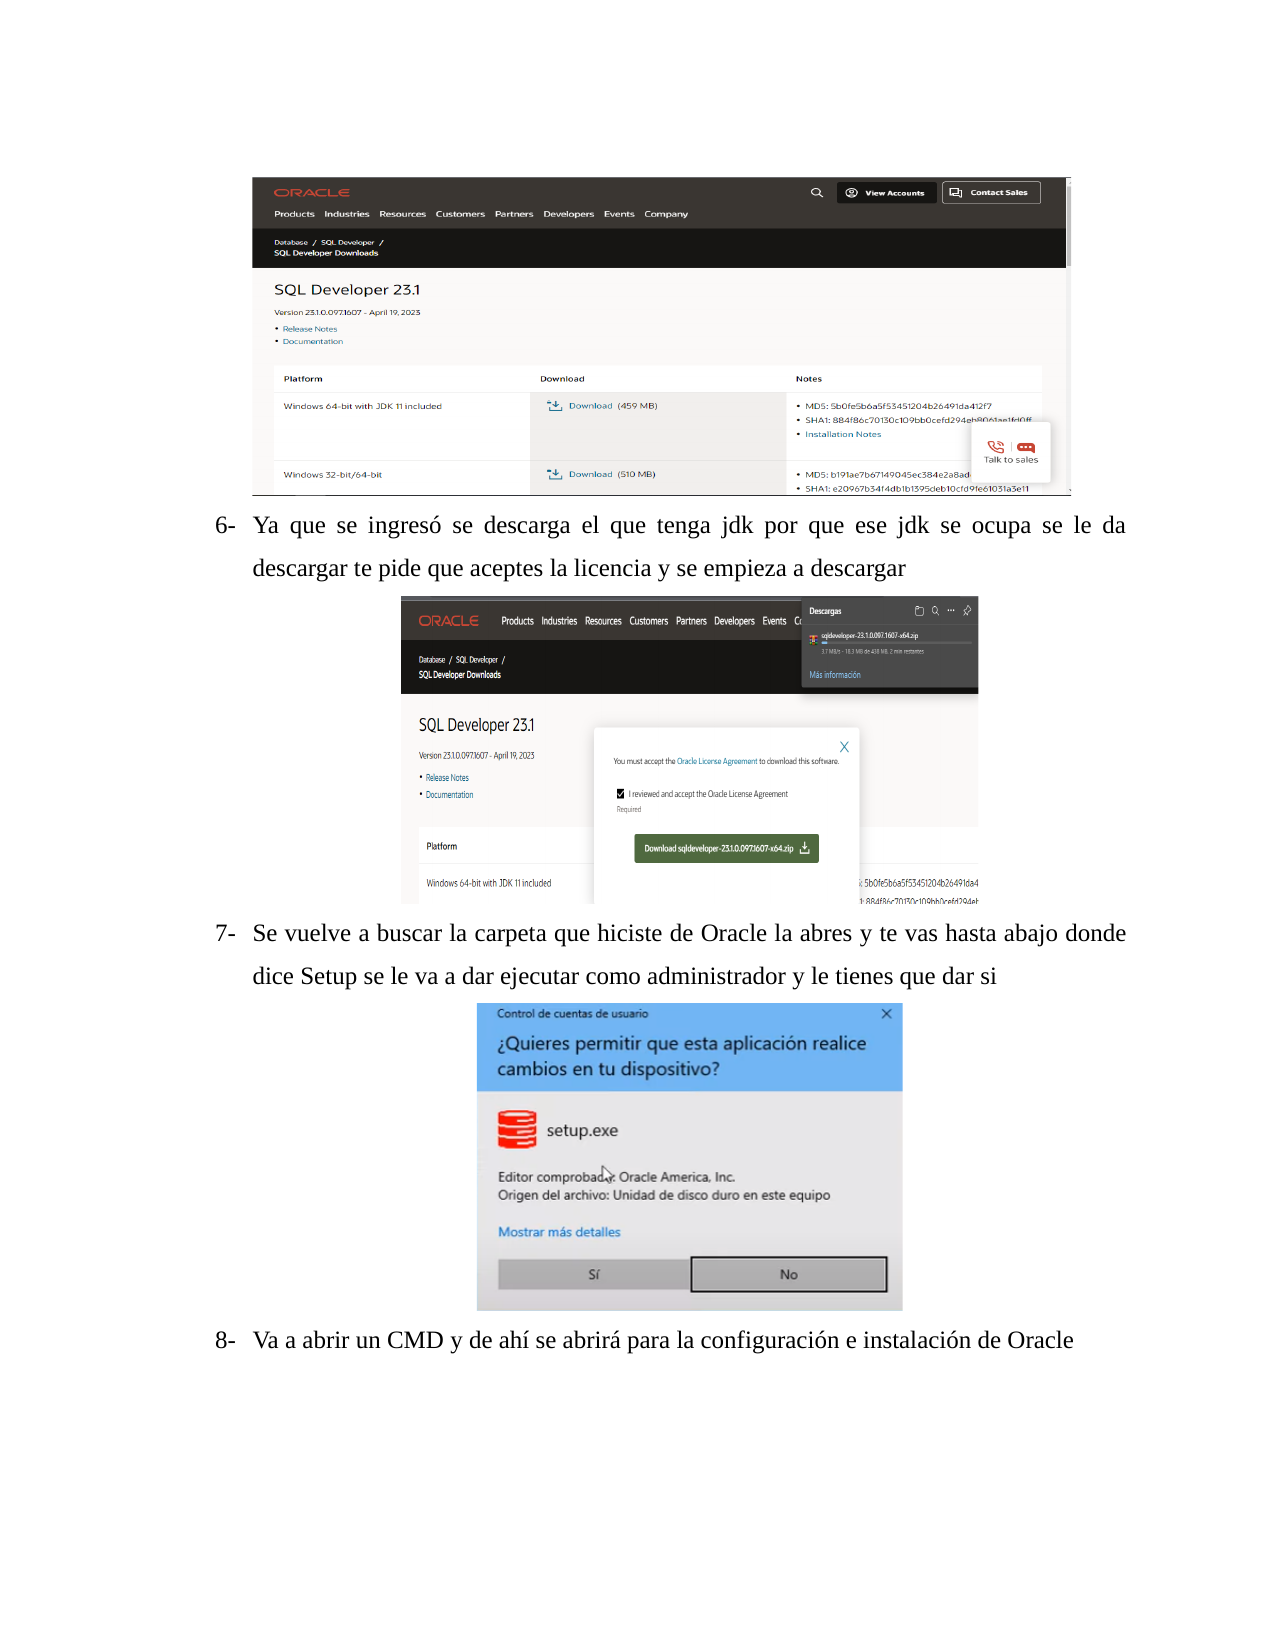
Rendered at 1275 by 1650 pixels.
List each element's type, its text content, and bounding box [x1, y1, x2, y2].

picture [401, 596, 979, 904]
picture [476, 1003, 903, 1311]
list Ya que se ingresó se descarga el que tenga jdk por que ese jdk se ocupa se le da descargar te pide que aceptes la licencia y se empieza a descargar [215, 510, 1127, 582]
list Va a abrir un CMD y de ahí se abrirá para la configuración e instalación de Oracle [215, 1325, 1127, 1354]
list Se vuelve a buscar la carpeta que hiciste de Oracle la abres y te vas hasta abajo donde dice Setup se le va a dar ejecutar como administrador y le tienes que dar si [215, 918, 1127, 989]
picture [252, 177, 1072, 496]
